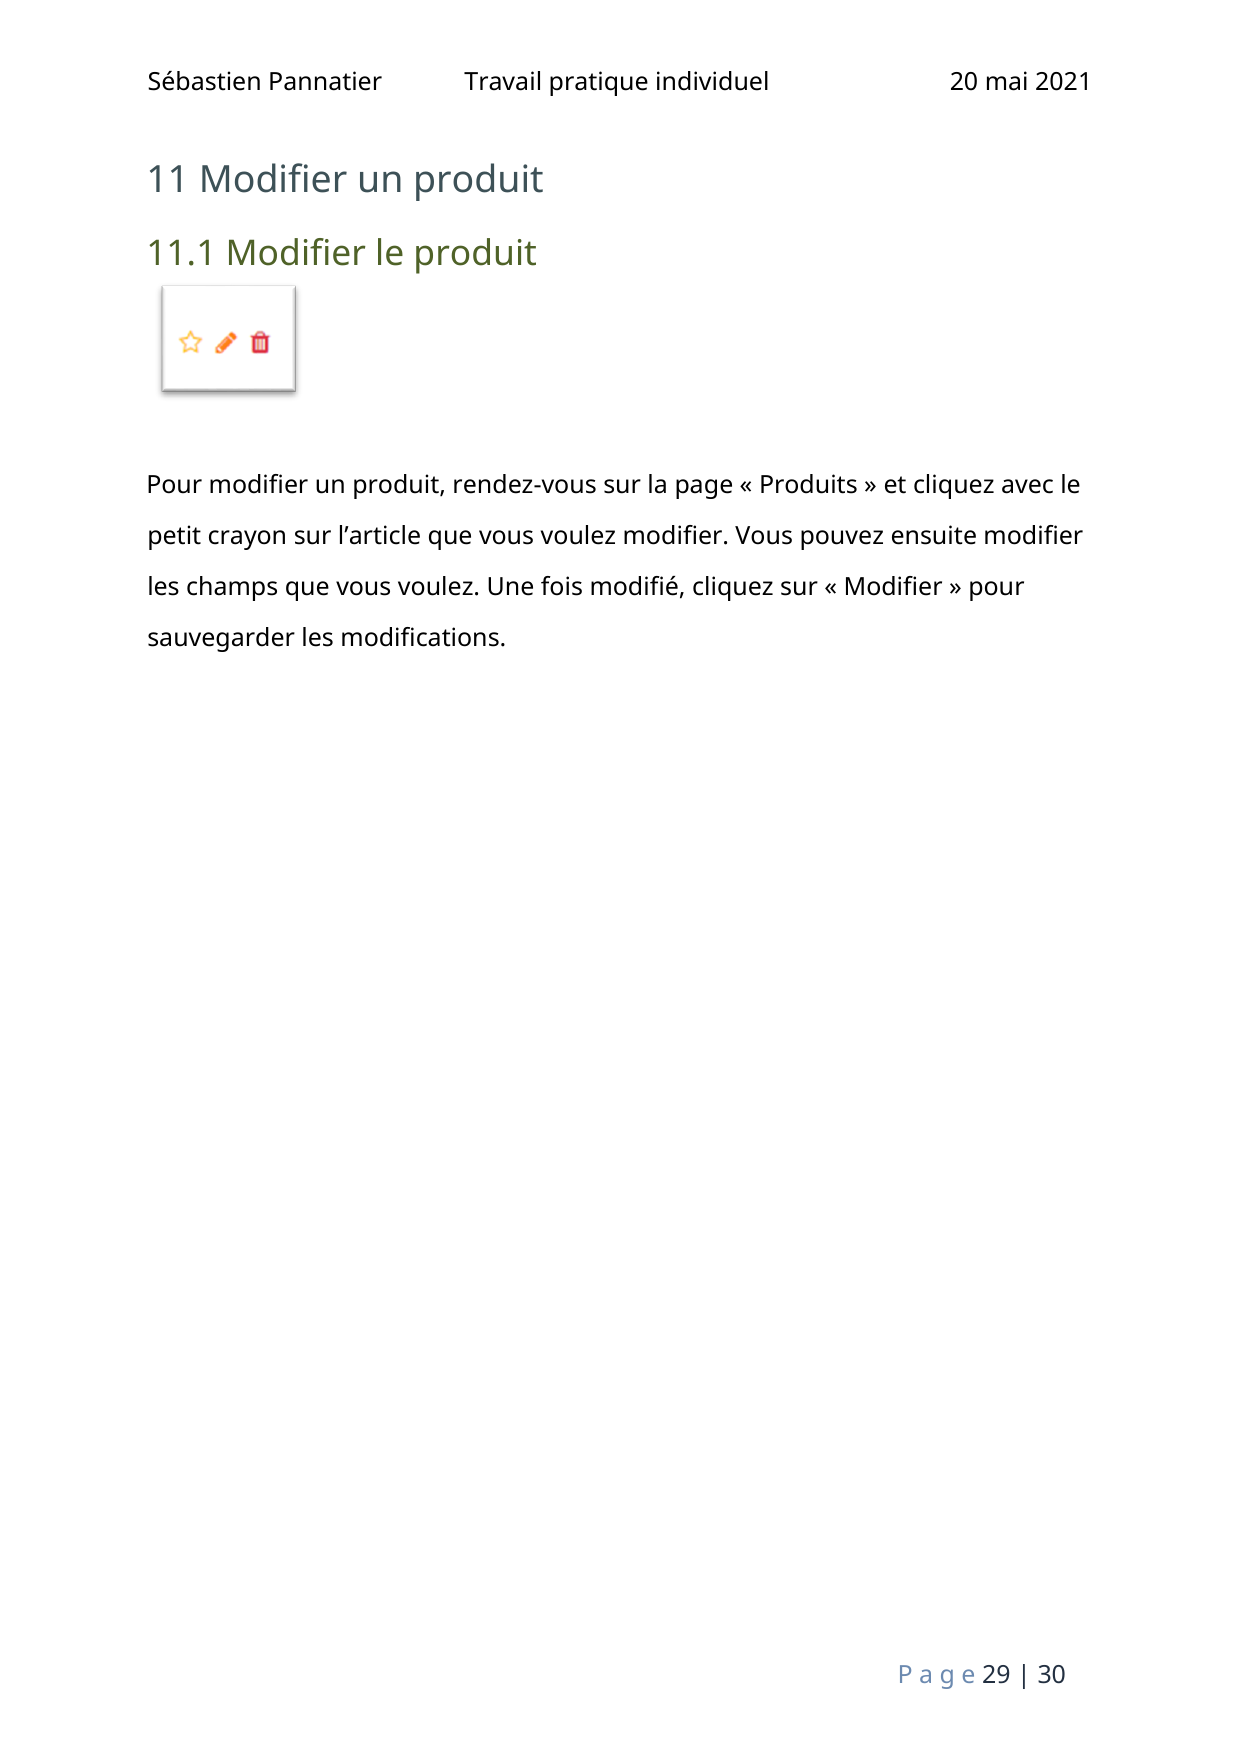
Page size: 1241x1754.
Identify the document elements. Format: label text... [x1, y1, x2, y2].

text Pour modifier un produit, rendez-vous sur la page « Produits » et cliquez avec le petit crayon sur l’article que vous voulez modifier. Vous pouvez ensuite modifier les champs que vous voulez. Une fois modifié, cliquez sur « Modifier » pour sauvegarder les modifications. [146, 467, 1105, 654]
subtitle 11.1 Modifier le produit [146, 228, 1167, 276]
subtitle 11 Modifier un produit [146, 152, 1167, 203]
picture [152, 279, 305, 404]
